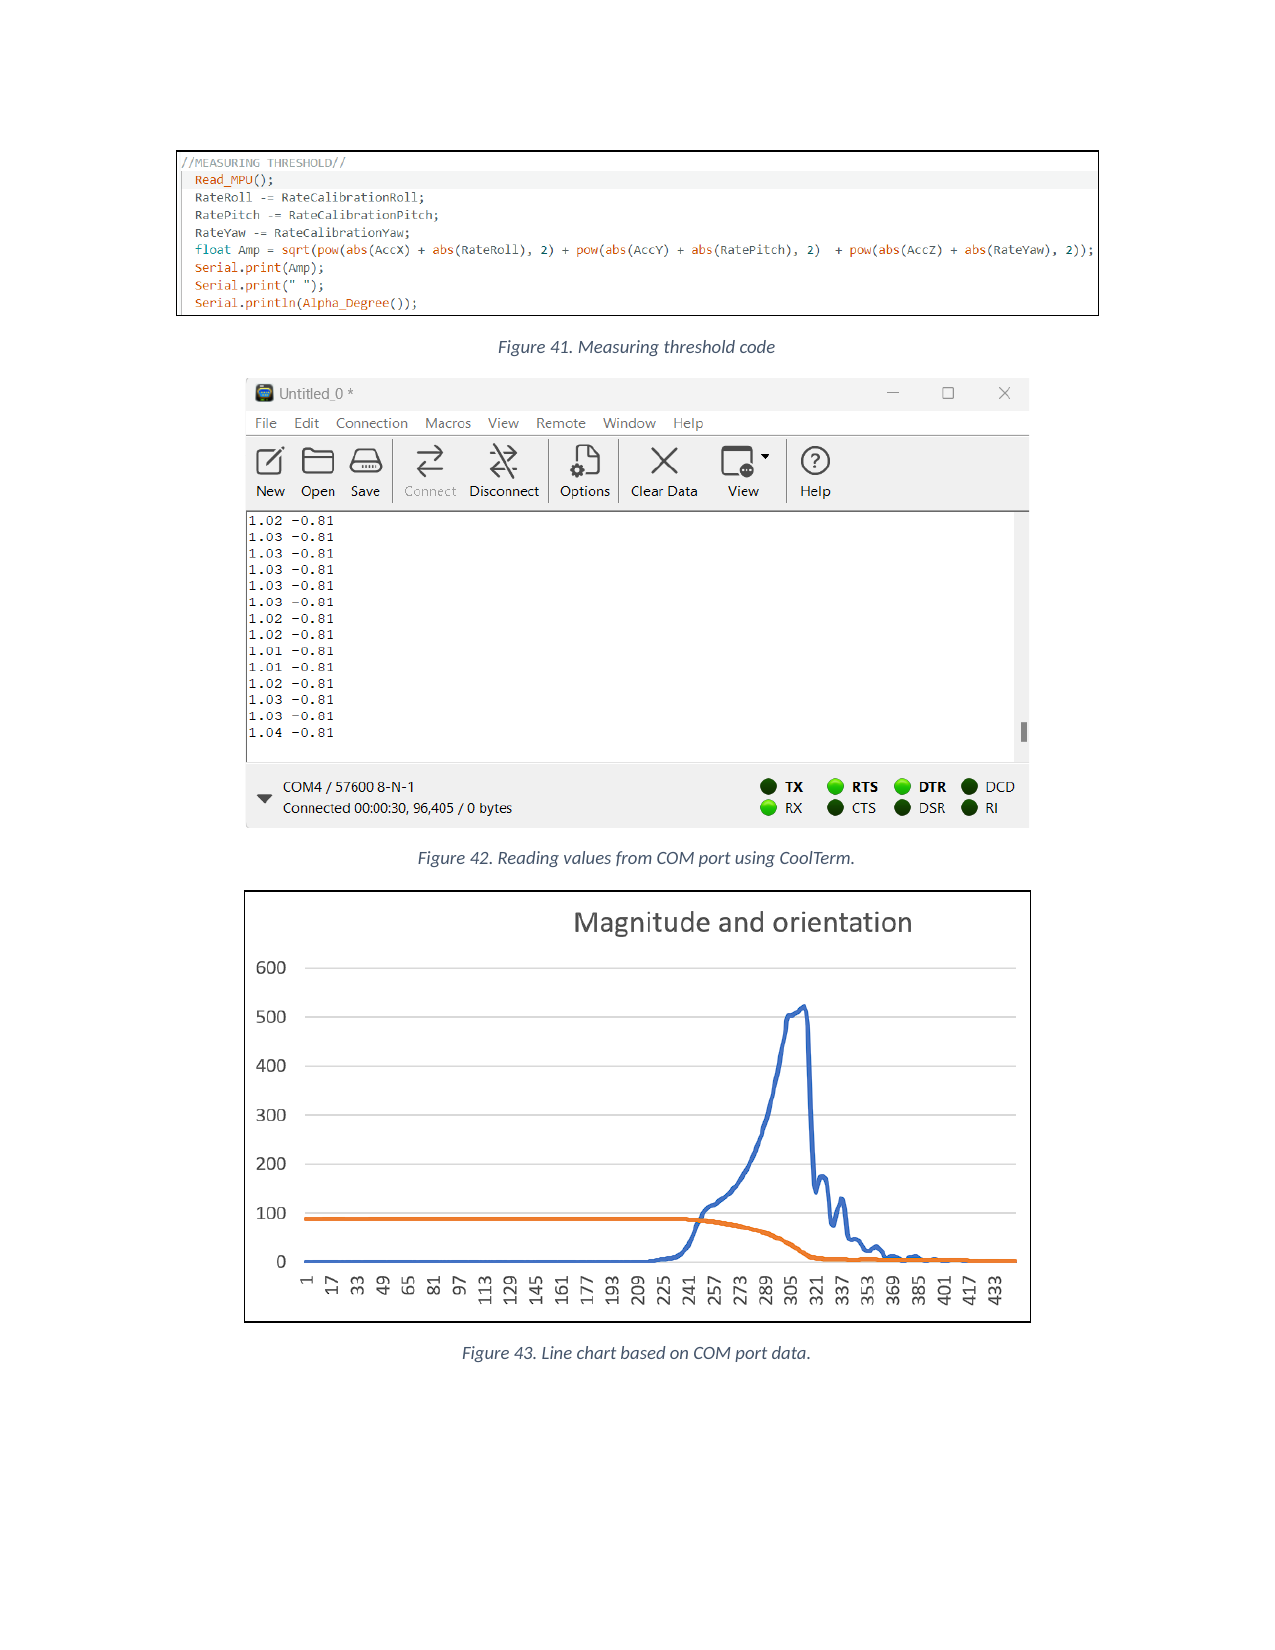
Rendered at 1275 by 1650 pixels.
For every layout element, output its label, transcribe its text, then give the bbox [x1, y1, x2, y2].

picture [177, 152, 1098, 315]
picture [245, 892, 1030, 1321]
picture [245, 378, 1030, 828]
